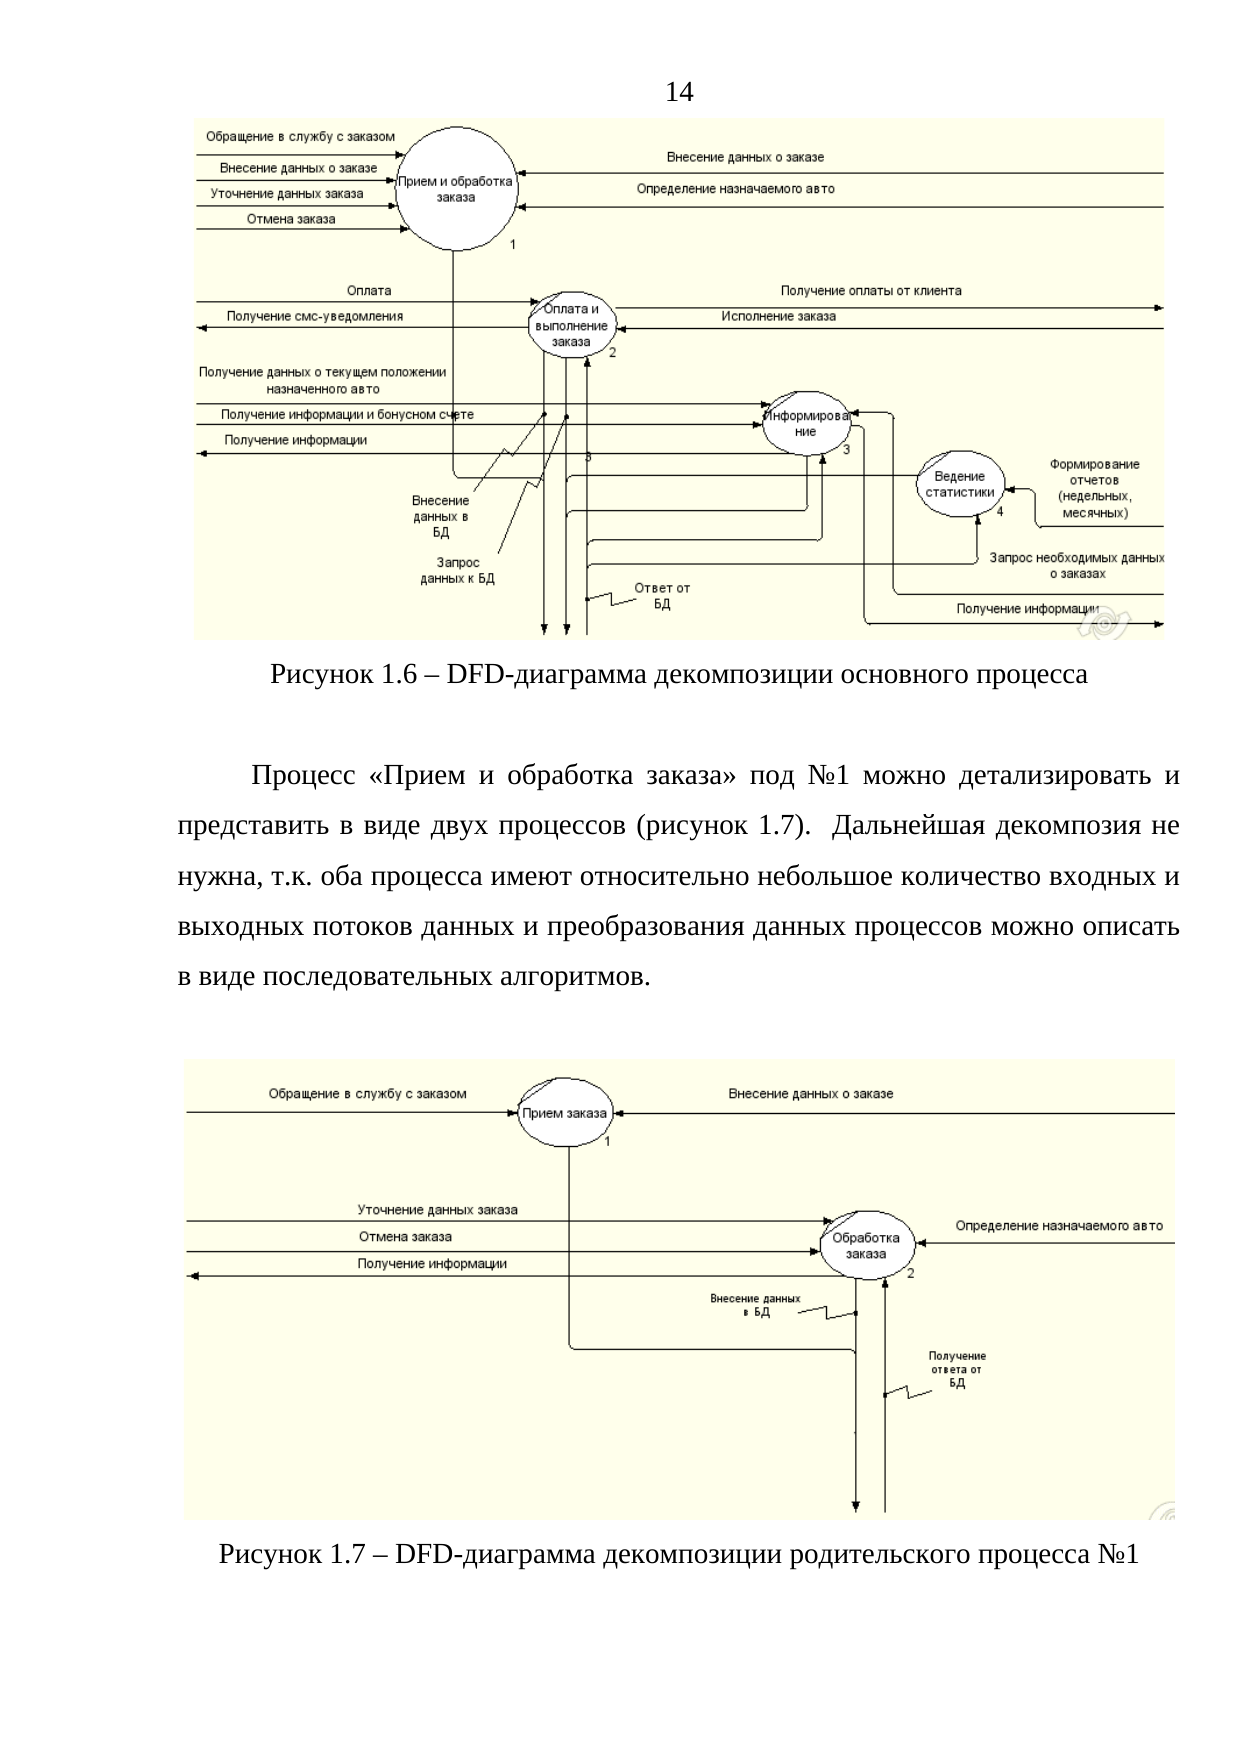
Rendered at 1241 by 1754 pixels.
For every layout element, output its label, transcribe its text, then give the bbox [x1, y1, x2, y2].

picture [193, 118, 1165, 640]
picture [183, 1059, 1175, 1520]
text Процесс «Прием и обработка заказа» под №1 можно детализировать и представить в виде двух процессов (рисунок 1.7). Дальнейшая декомпозия не нужна, т.к. оба процесса имеют относительно небольшое количество входных и выходных потоков данных и преобразования данных процессов можно описать в виде последовательных алгоритмов. [177, 757, 1181, 992]
text Рисунок 1.6 – DFD-диаграмма декомпозиции основного процесса [177, 657, 1181, 690]
text Рисунок 1.7 – DFD-диаграмма декомпозиции родительского процесса №1 [177, 1536, 1181, 1570]
